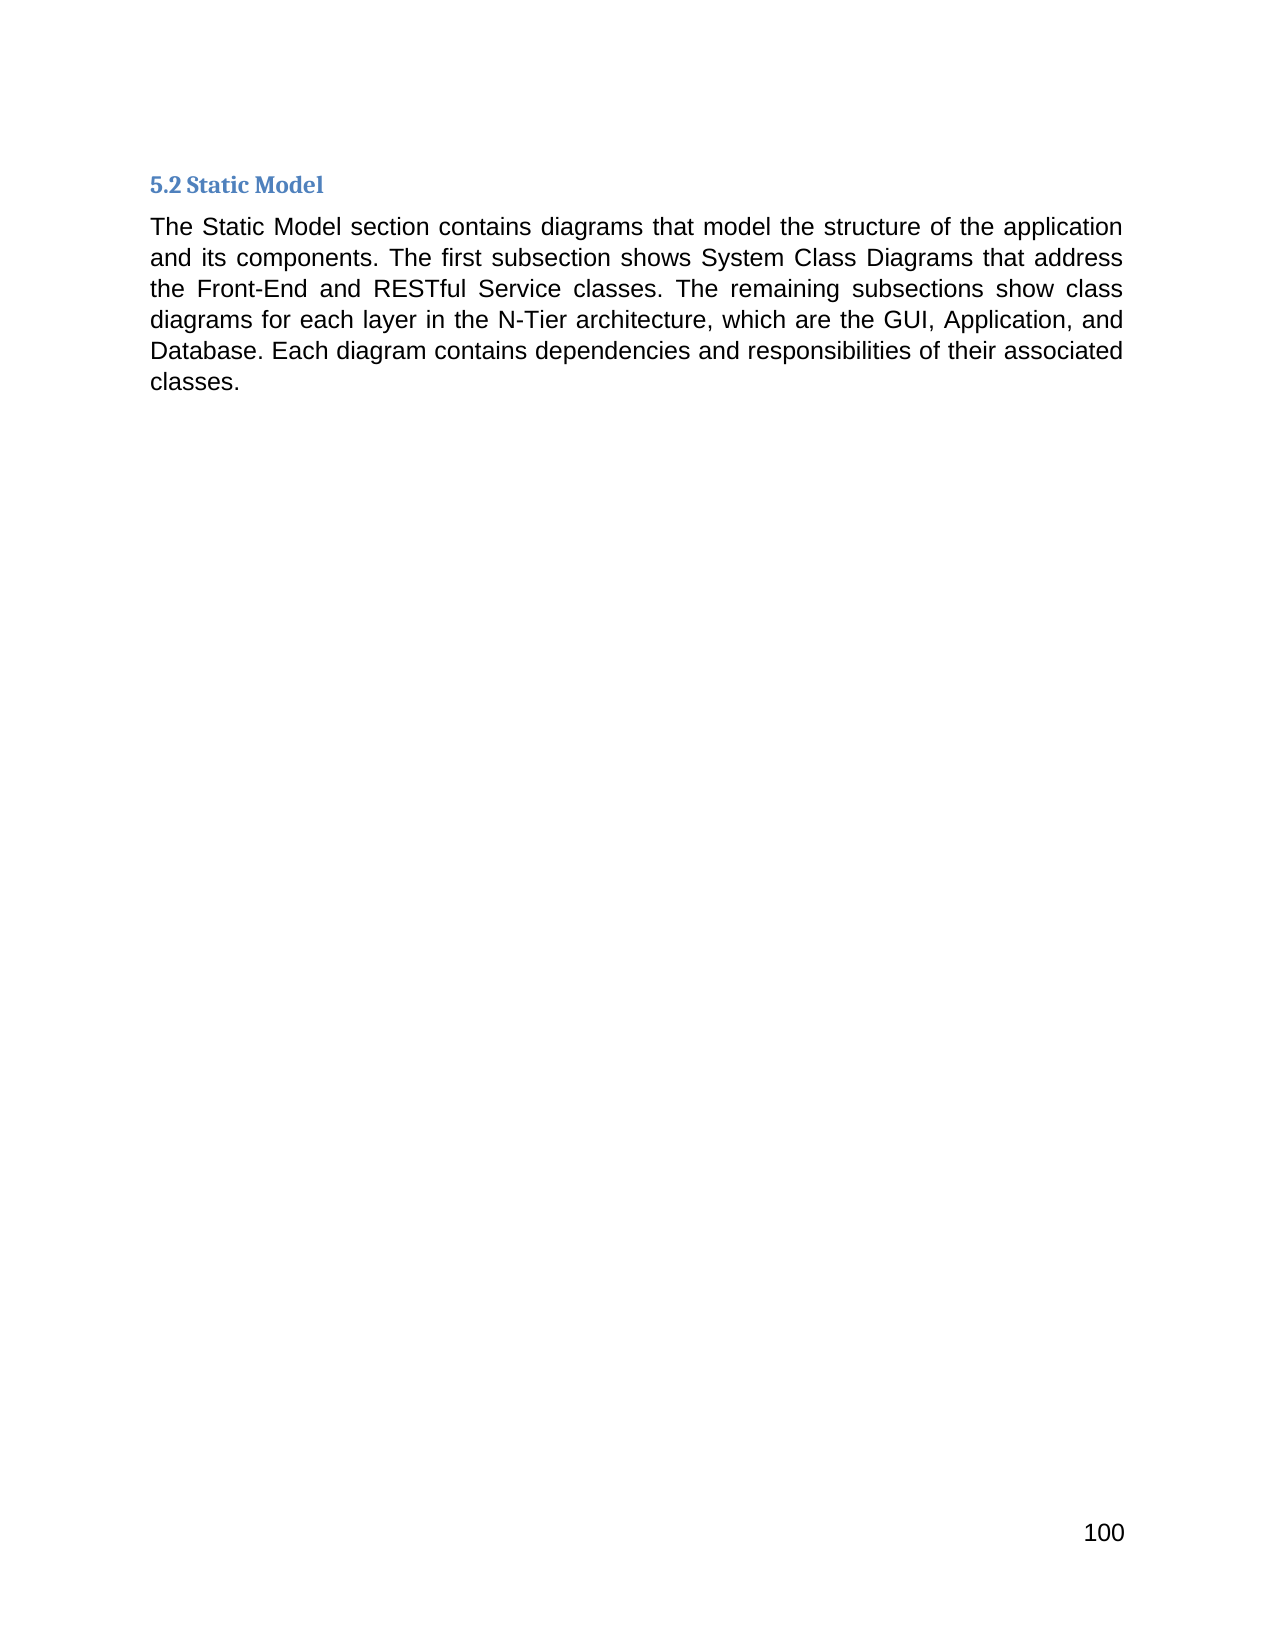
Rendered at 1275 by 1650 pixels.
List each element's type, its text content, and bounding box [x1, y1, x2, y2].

subtitle 5.2 Static Model [150, 171, 1125, 199]
text The Static Model section contains diagrams that model the structure of the application and its components. The first subsection shows System Class Diagrams that address the Front-End and RESTful Service classes. The remaining subsections show class diagrams for each layer in the N-Tier architecture, which are the GUI, Application, and Database. Each diagram contains dependencies and responsibilities of their associated classes. [150, 212, 1125, 396]
